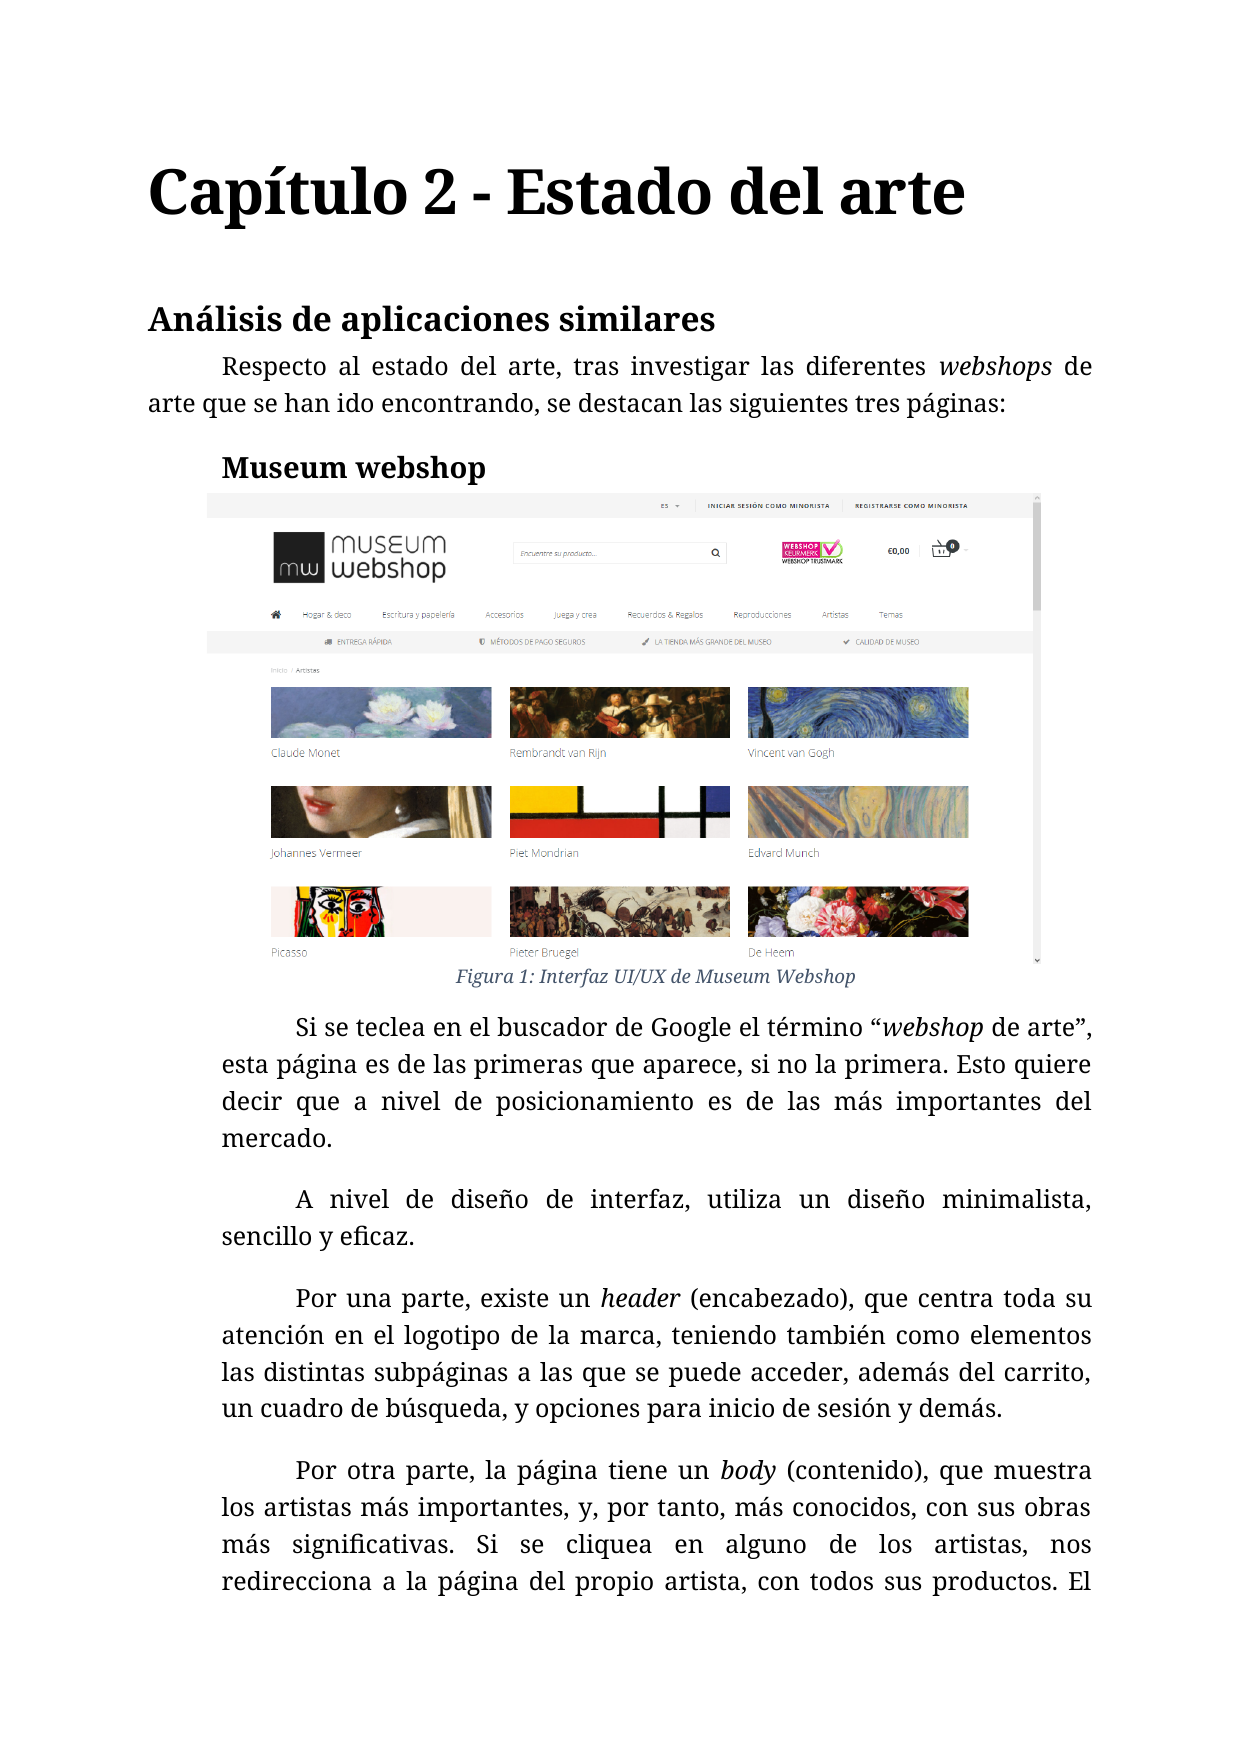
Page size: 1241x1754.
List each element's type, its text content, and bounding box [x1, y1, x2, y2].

text Capítulo 2 - Estado del arte [148, 148, 1092, 233]
text Respecto al estado del arte, tras investigar las diferentes webshops de arte que se han ido encontrando, se destacan las siguientes tres páginas: [148, 348, 1092, 419]
text Por una parte, existe un header (encabezado), que centra toda su atención en el logotipo de la marca, teniendo también como elementos las distintas subpáginas a las que se puede acceder, además del carrito, un cuadro de búsqueda, y opciones para inicio de sesión y demás. [221, 1281, 1092, 1425]
text Figura 1: Interfaz UI/UX de Museum Webshop [148, 964, 1092, 989]
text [221, 1453, 1092, 1597]
text A nivel de diseño de interfaz, utiliza un diseño minimalista, sencillo y eficaz. [221, 1182, 1092, 1253]
list Análisis de aplicaciones similares [148, 295, 1092, 341]
picture [206, 493, 1041, 964]
text Museum webshop [221, 447, 1092, 487]
text Si se teclea en el buscador de Google el término “webshop de arte”, esta página es de las primeras que aparece, si no la primera. Esto quiere decir que a nivel de posicionamiento es de las más importantes del mercado. [221, 1010, 1092, 1154]
